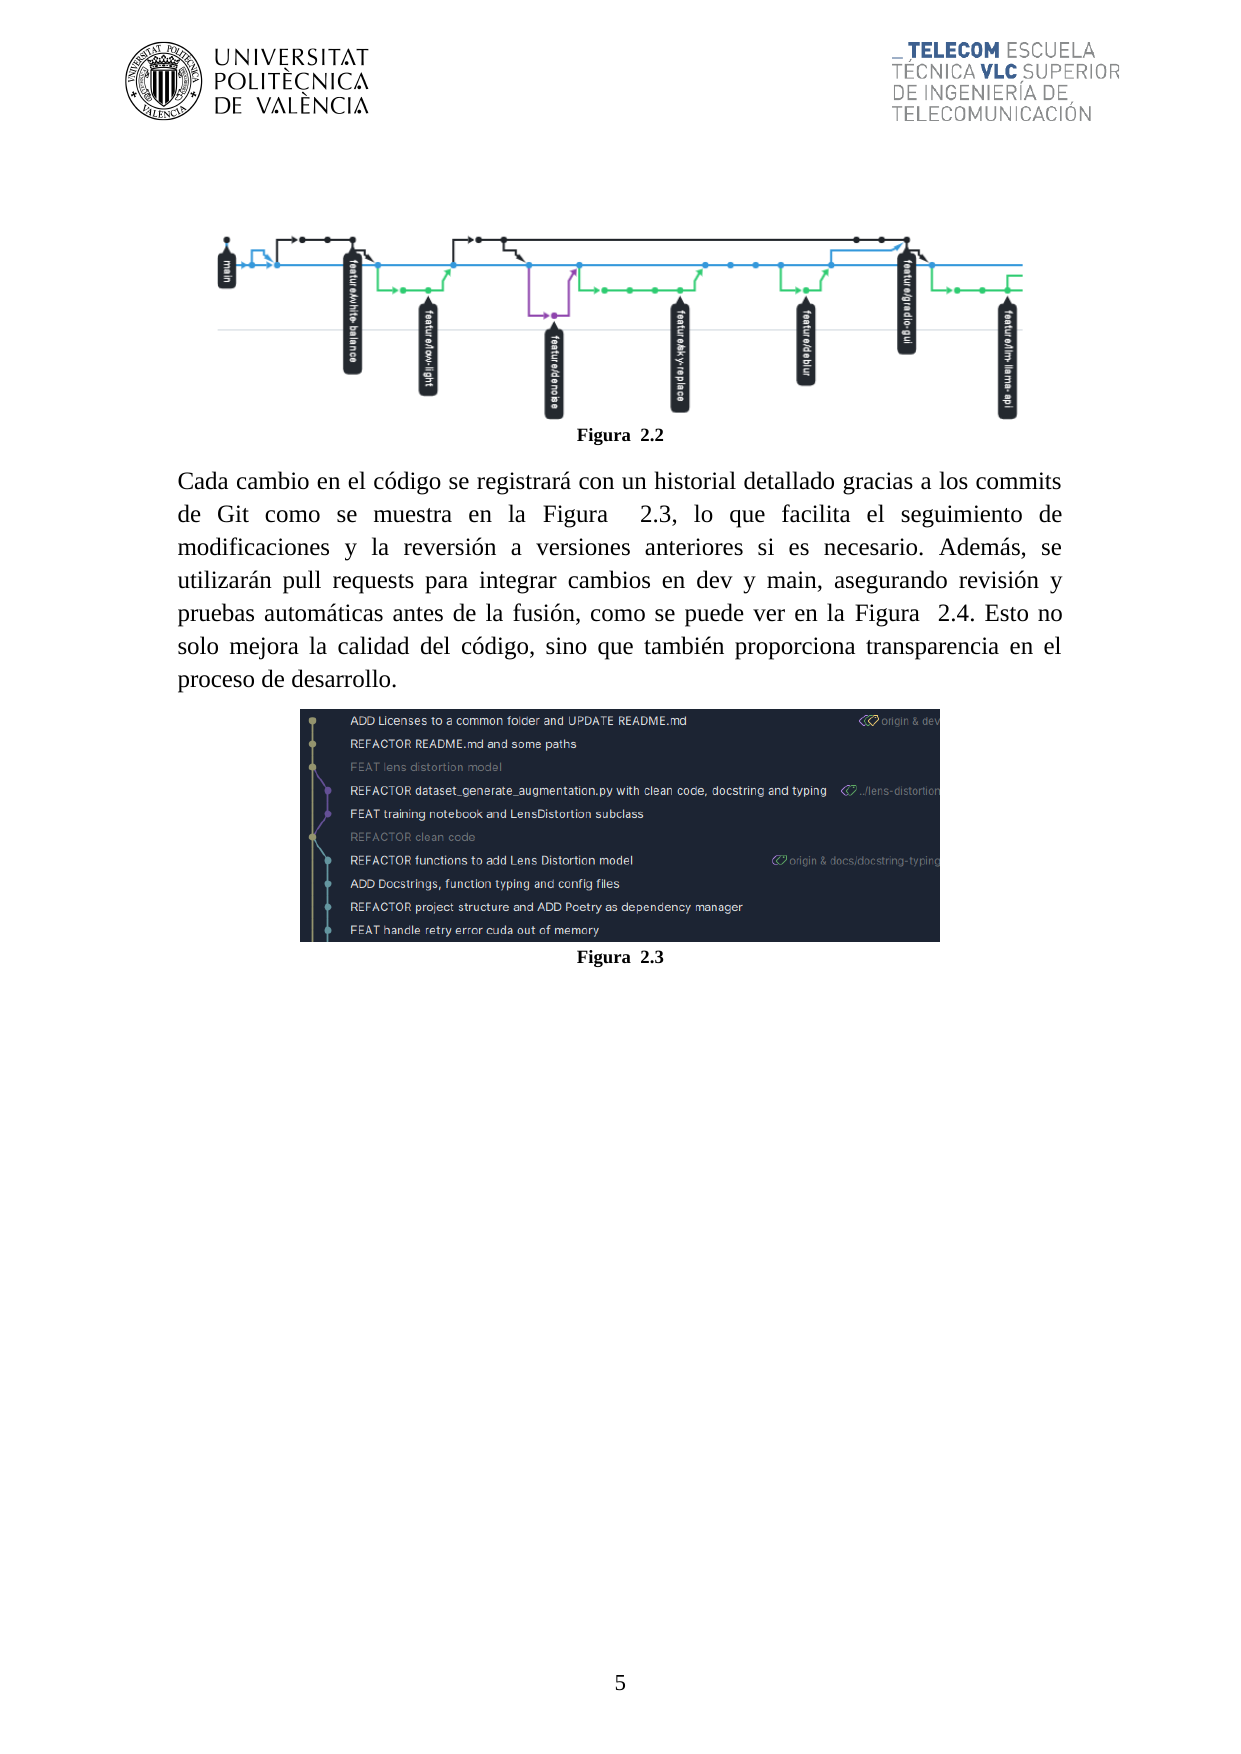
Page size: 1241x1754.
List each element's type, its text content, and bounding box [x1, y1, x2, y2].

picture [217, 222, 1023, 420]
text Cada cambio en el código se registrará con un historial detallado gracias a los commits de Git como se muestra en la Figura 2.3, lo que facilita el seguimiento de modificaciones y la reversión a versiones anteriores si es necesario. Además, se utilizarán pull requests para integrar cambios en dev y main, asegurando revisión y pruebas automáticas antes de la fusión, como se puede ver en la Figura 2.4. Esto no solo mejora la calidad del código, sino que también proporciona transparencia en el proceso de desarrollo. [177, 466, 1063, 693]
picture [111, 29, 391, 133]
picture [300, 709, 940, 942]
picture [892, 42, 1120, 121]
text Figura 2.2 [177, 424, 1063, 445]
text Figura 2.3 [177, 946, 1063, 967]
